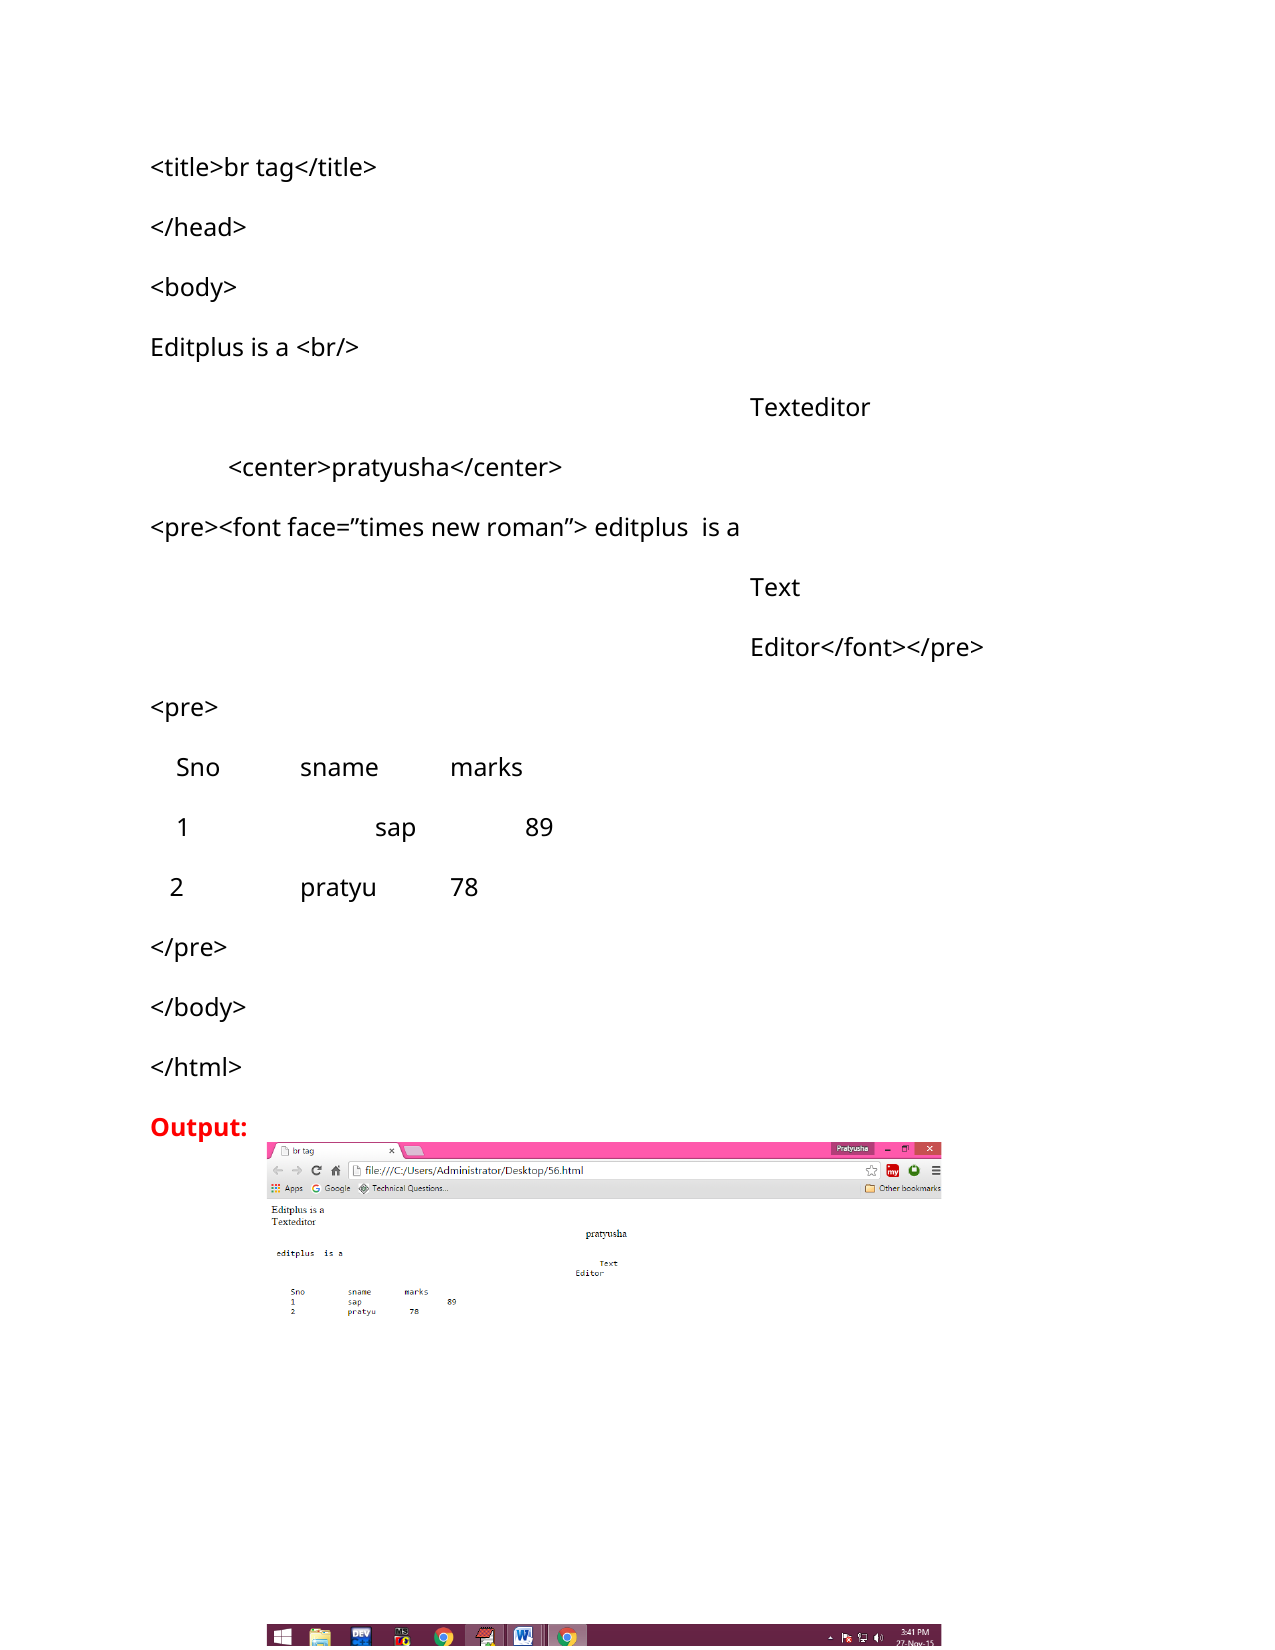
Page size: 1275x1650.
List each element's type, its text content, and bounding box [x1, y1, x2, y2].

text </head> [150, 210, 1125, 244]
text Editor</font></pre> [150, 630, 1125, 664]
text Editplus is a <br/> [150, 330, 1125, 364]
text <body> [150, 270, 1125, 304]
text 2 pratyu 78 [150, 870, 1125, 904]
text Sno sname marks [150, 750, 1125, 784]
text Output: [150, 1110, 1125, 1144]
text 1 sap 89 [150, 810, 1125, 844]
text <pre><font face=”times new roman”> editplus is a [150, 510, 1125, 544]
text </body> [150, 990, 1125, 1024]
text </pre> [150, 930, 1125, 964]
text Texteditor [150, 390, 1125, 424]
text Text [150, 570, 1125, 604]
text <title>br tag</title> [150, 150, 1125, 184]
text <pre> [150, 690, 1125, 724]
picture [266, 1142, 942, 1646]
text <center>pratyusha</center> [150, 450, 1125, 484]
text </html> [150, 1050, 1125, 1084]
